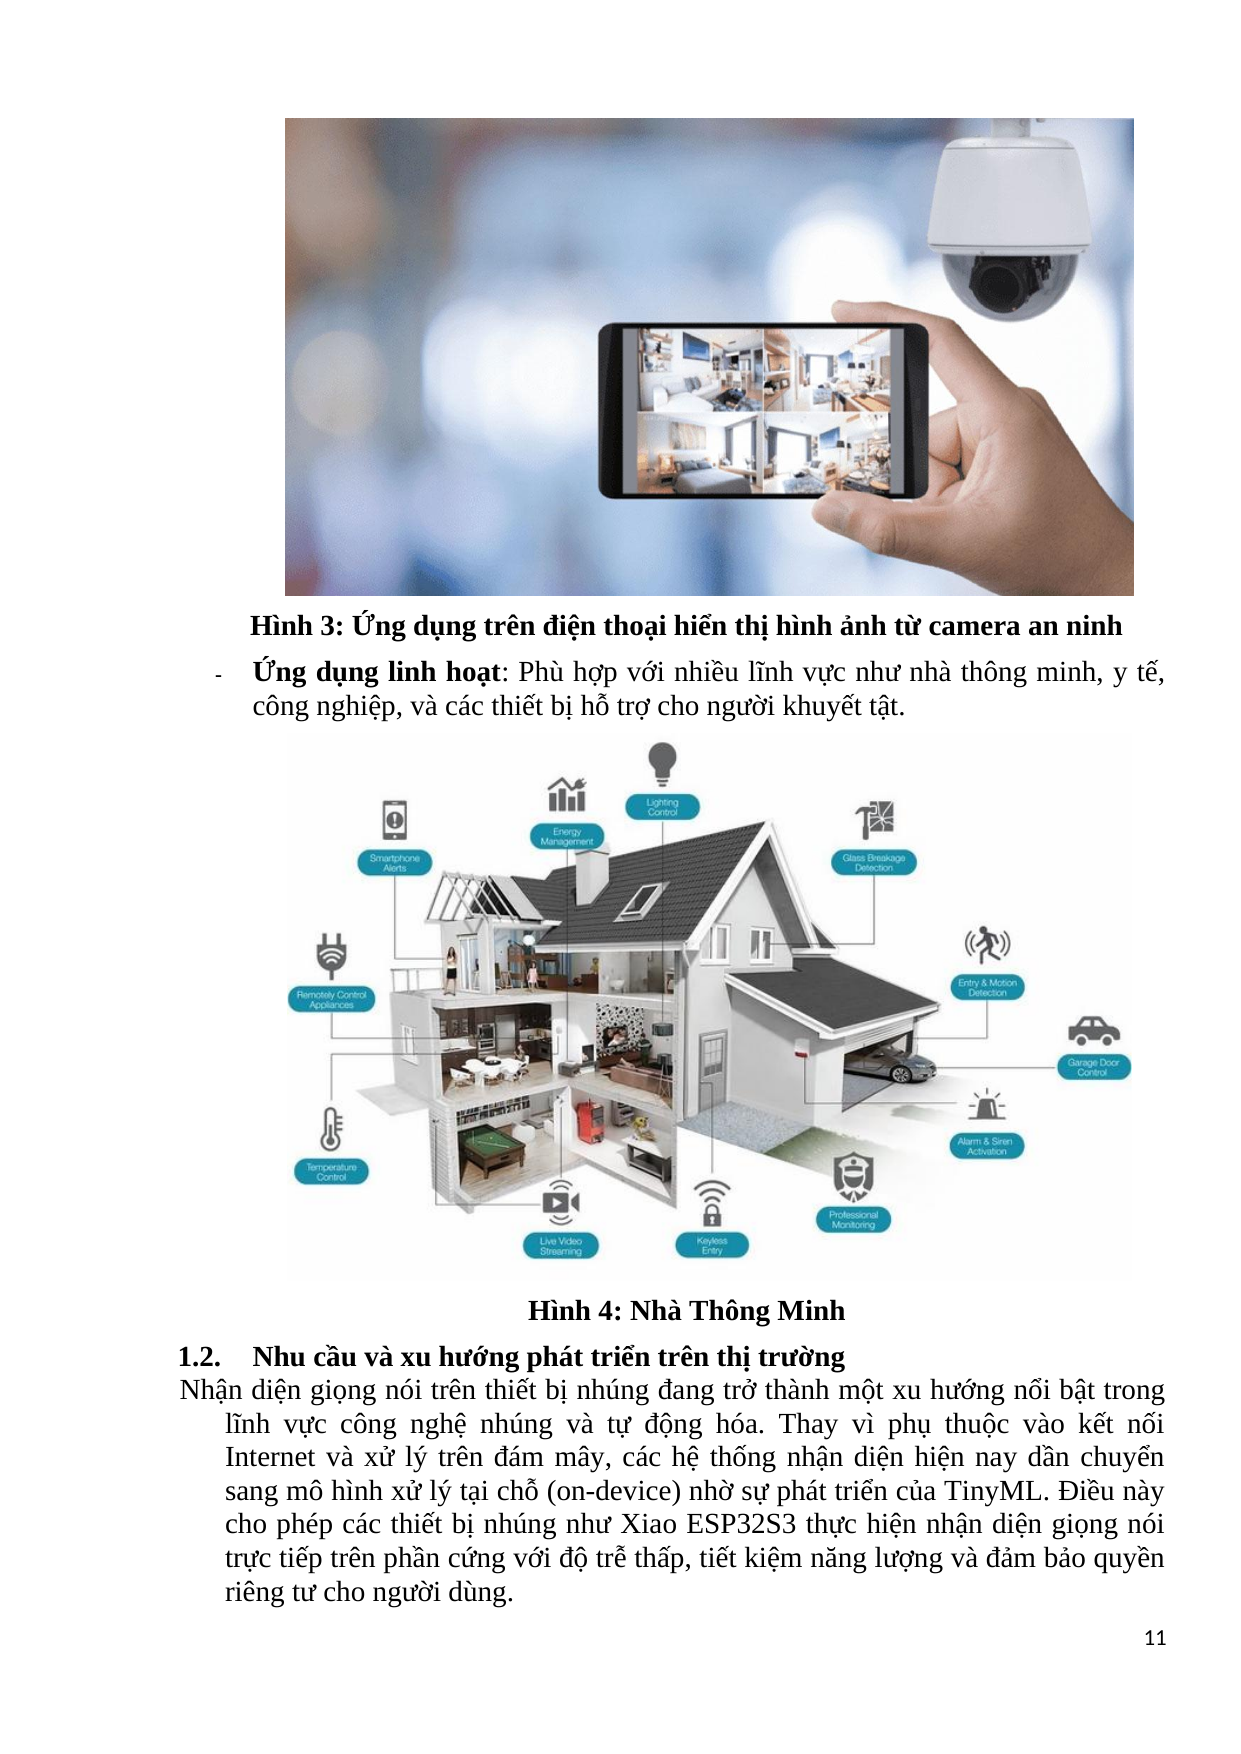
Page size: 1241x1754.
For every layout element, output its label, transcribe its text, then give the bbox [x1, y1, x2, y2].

list Nhu cầu và xu hướng phát triển trên thị trường [177, 1339, 1166, 1372]
text Nhận diện giọng nói trên thiết bị nhúng đang trở thành một xu hướng nổi bật trong lĩnh vực công nghệ nhúng và tự động hóa. Thay vì phụ thuộc vào kết nối Internet và xử lý trên đám mây, các hệ thống nhận diện hiện nay dần chuyển sang mô hình xử lý tại chỗ (on-device) nhờ sự phát triển của TinyML. Điều này cho phép các thiết bị nhúng như Xiao ESP32S3 thực hiện nhận diện giọng nói trực tiếp trên phần cứng với độ trễ thấp, tiết kiệm năng lượng và đảm bảo quyền riêng tư cho người dùng. [179, 1372, 1166, 1607]
text Hình 3: Ứng dụng trên điện thoại hiển thị hình ảnh từ camera an ninh [177, 608, 1166, 642]
picture [285, 118, 1134, 596]
text Hình 4: Nhà Thông Minh [177, 1293, 1166, 1326]
list Ứng dụng linh hoạt: Phù hợp với nhiều lĩnh vực như nhà thông minh, y tế, công nghiệp, và các thiết bị hỗ trợ cho người khuyết tật. [215, 654, 1166, 721]
picture [287, 733, 1132, 1281]
